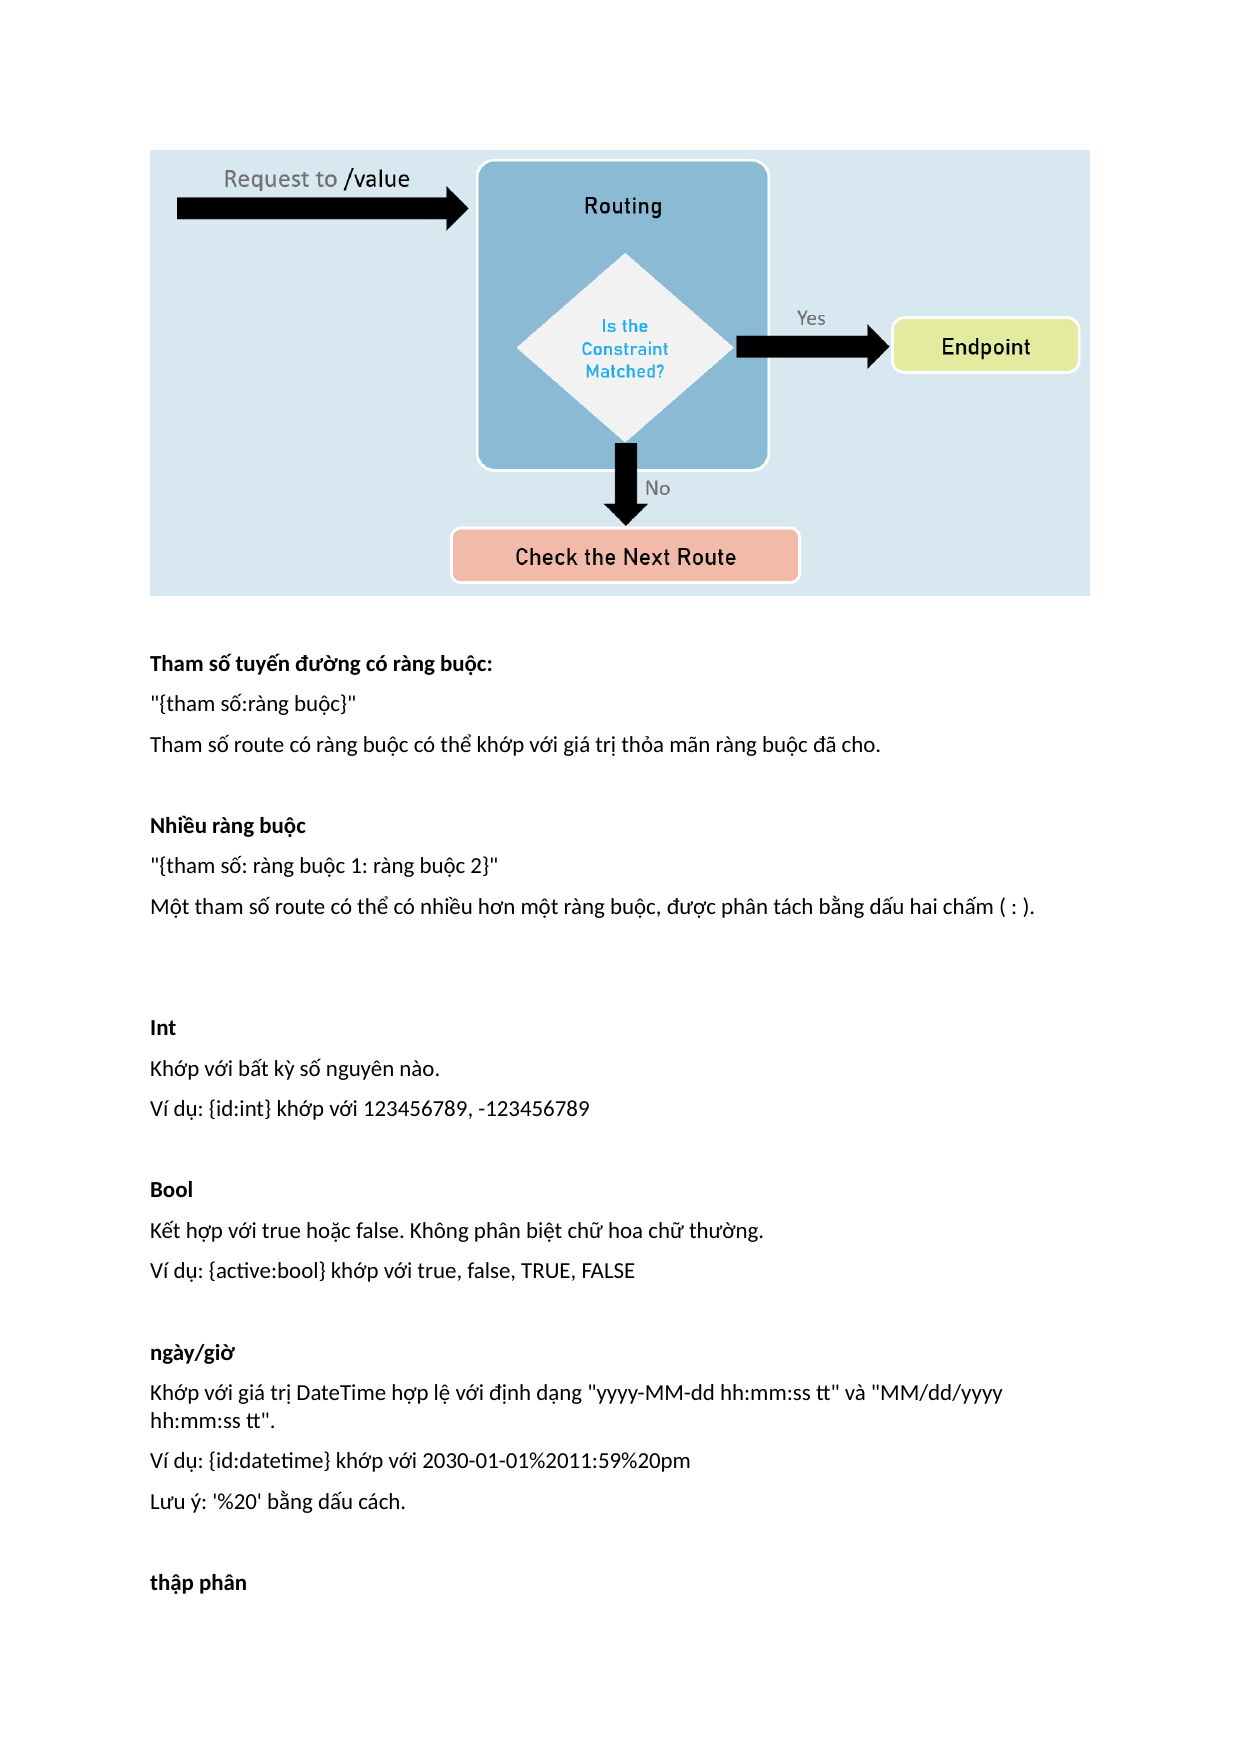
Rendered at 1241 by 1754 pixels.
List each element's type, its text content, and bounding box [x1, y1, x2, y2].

text ngày/giờ [150, 1338, 1090, 1366]
picture [150, 150, 1091, 596]
text Khớp với giá trị DateTime hợp lệ với định dạng "yyyy-MM-dd hh:mm:ss tt" và "MM/dd/yyyy hh:mm:ss tt". [150, 1378, 1090, 1434]
text Một tham số route có thể có nhiều hơn một ràng buộc, được phân tách bằng dấu hai chấm ( : ). [150, 892, 1090, 920]
text Tham số tuyến đường có ràng buộc: [150, 649, 1090, 677]
text Ví dụ: {active:bool} khớp với true, false, TRUE, FALSE [150, 1257, 1090, 1284]
text Nhiều ràng buộc [150, 811, 1090, 839]
text "{tham số: ràng buộc 1: ràng buộc 2}" [150, 851, 1090, 879]
text Kết hợp với true hoặc false. Không phân biệt chữ hoa chữ thường. [150, 1216, 1090, 1244]
text Bool [150, 1176, 1090, 1203]
text thập phân [150, 1568, 1090, 1596]
text Ví dụ: {id:datetime} khớp với 2030-01-01%2011:59%20pm [150, 1447, 1090, 1475]
text Int [150, 1013, 1090, 1041]
text Ví dụ: {id:int} khớp với 123456789, -123456789 [150, 1094, 1090, 1122]
text Lưu ý: '%20' bằng dấu cách. [150, 1487, 1090, 1515]
text Khớp với bất kỳ số nguyên nào. [150, 1054, 1090, 1082]
text "{tham số:ràng buộc}" [150, 689, 1090, 717]
text Tham số route có ràng buộc có thể khớp với giá trị thỏa mãn ràng buộc đã cho. [150, 730, 1090, 758]
